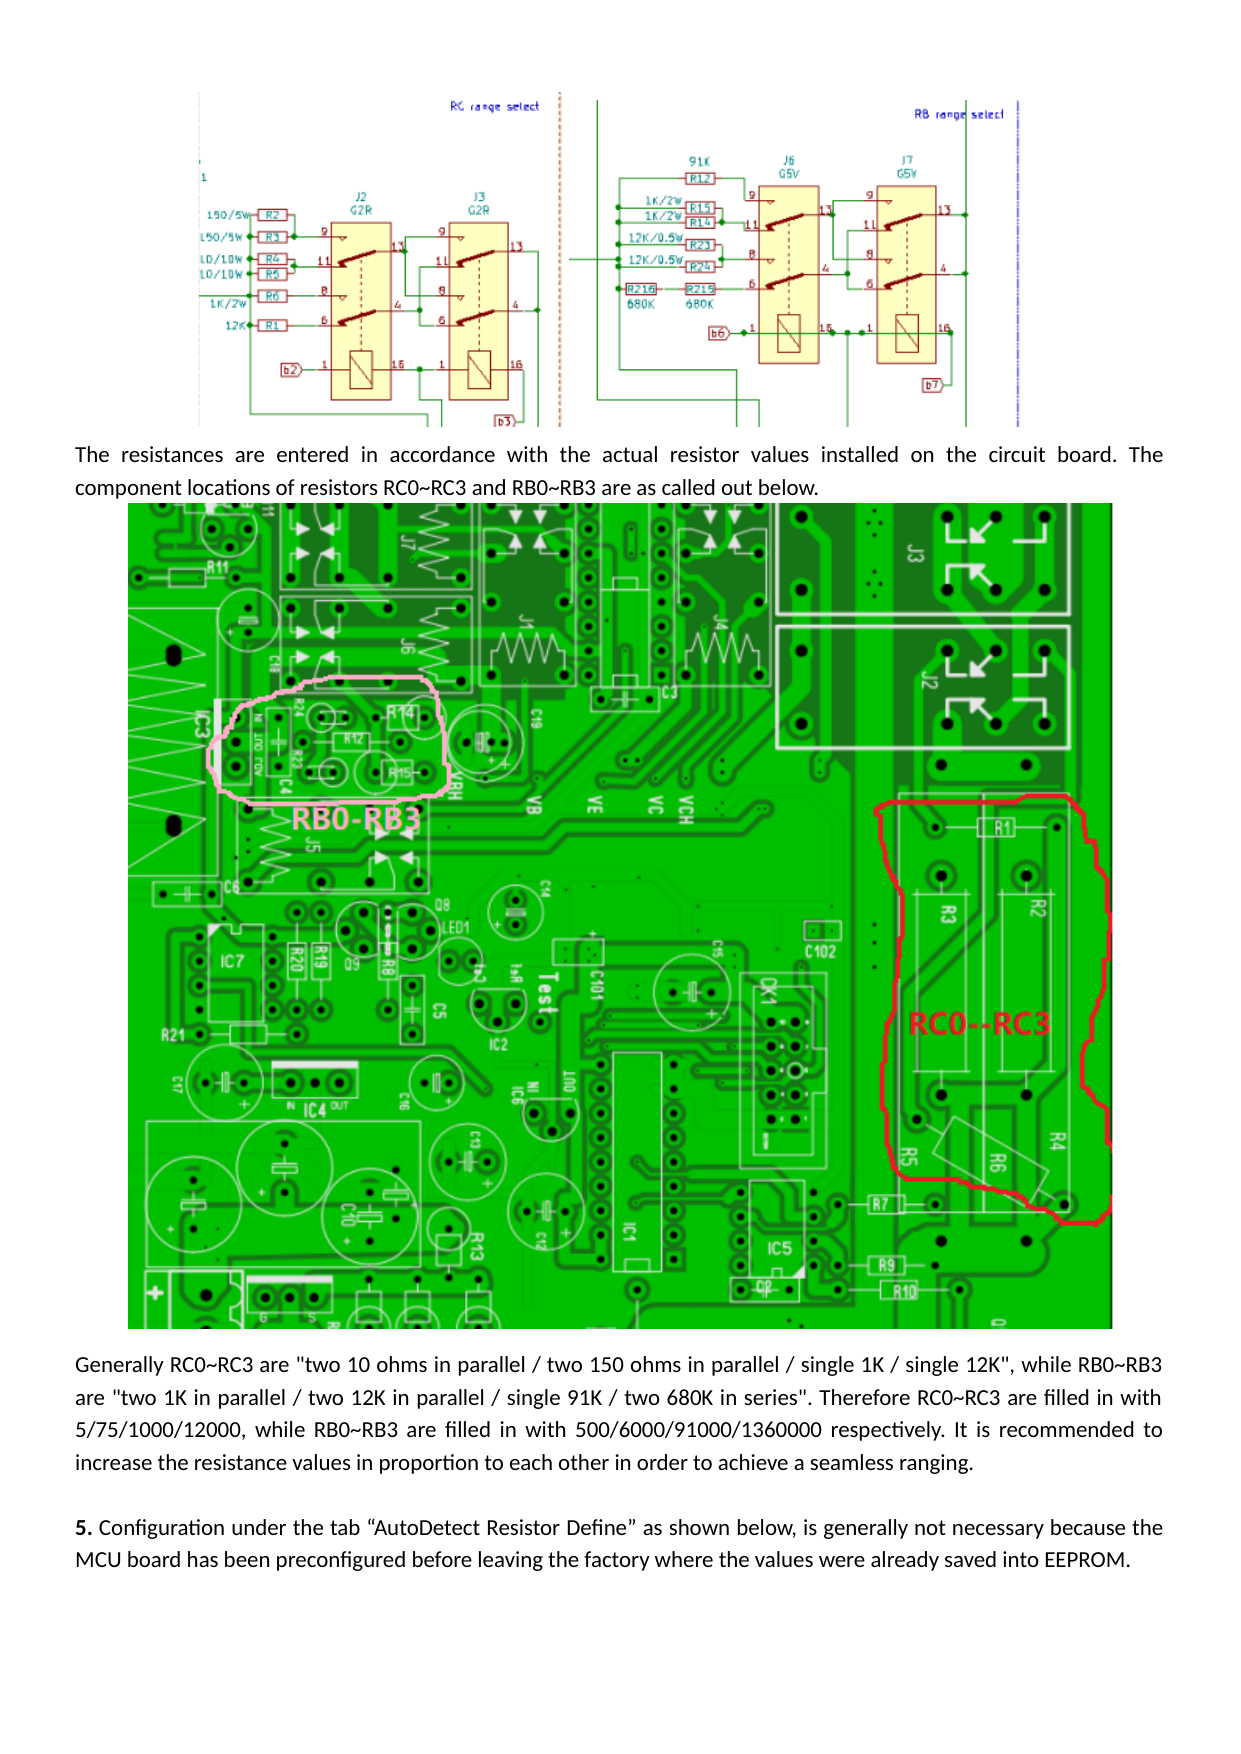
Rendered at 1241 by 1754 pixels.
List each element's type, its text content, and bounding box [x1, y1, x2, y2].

text 5. Configuration under the tab “AutoDetect Resistor Define” as shown below, is generally not necessary because the MCU board has been preconfigured before leaving the factory where the values were already saved into EEPROM. [75, 1511, 1165, 1576]
picture [198, 92, 1042, 427]
text Generally RC0~RC3 are "two 10 ohms in parallel / two 150 ohms in parallel / single 1K / single 12K", while RB0~RB3 are "two 1K in parallel / two 12K in parallel / single 91K / two 680K in series". Therefore RC0~RC3 are filled in with 5/75/1000/12000, while RB0~RB3 are filled in with 500/6000/91000/1360000 respectively. It is recommended to increase the resistance values in proportion to each other in order to achieve a seamless ranging. [75, 1348, 1165, 1511]
text The resistances are entered in accordance with the actual resistor values installed on the circuit board. The component locations of resistors RC0~RC3 and RB0~RB3 are as called out below. [75, 438, 1165, 503]
picture [128, 503, 1113, 1329]
